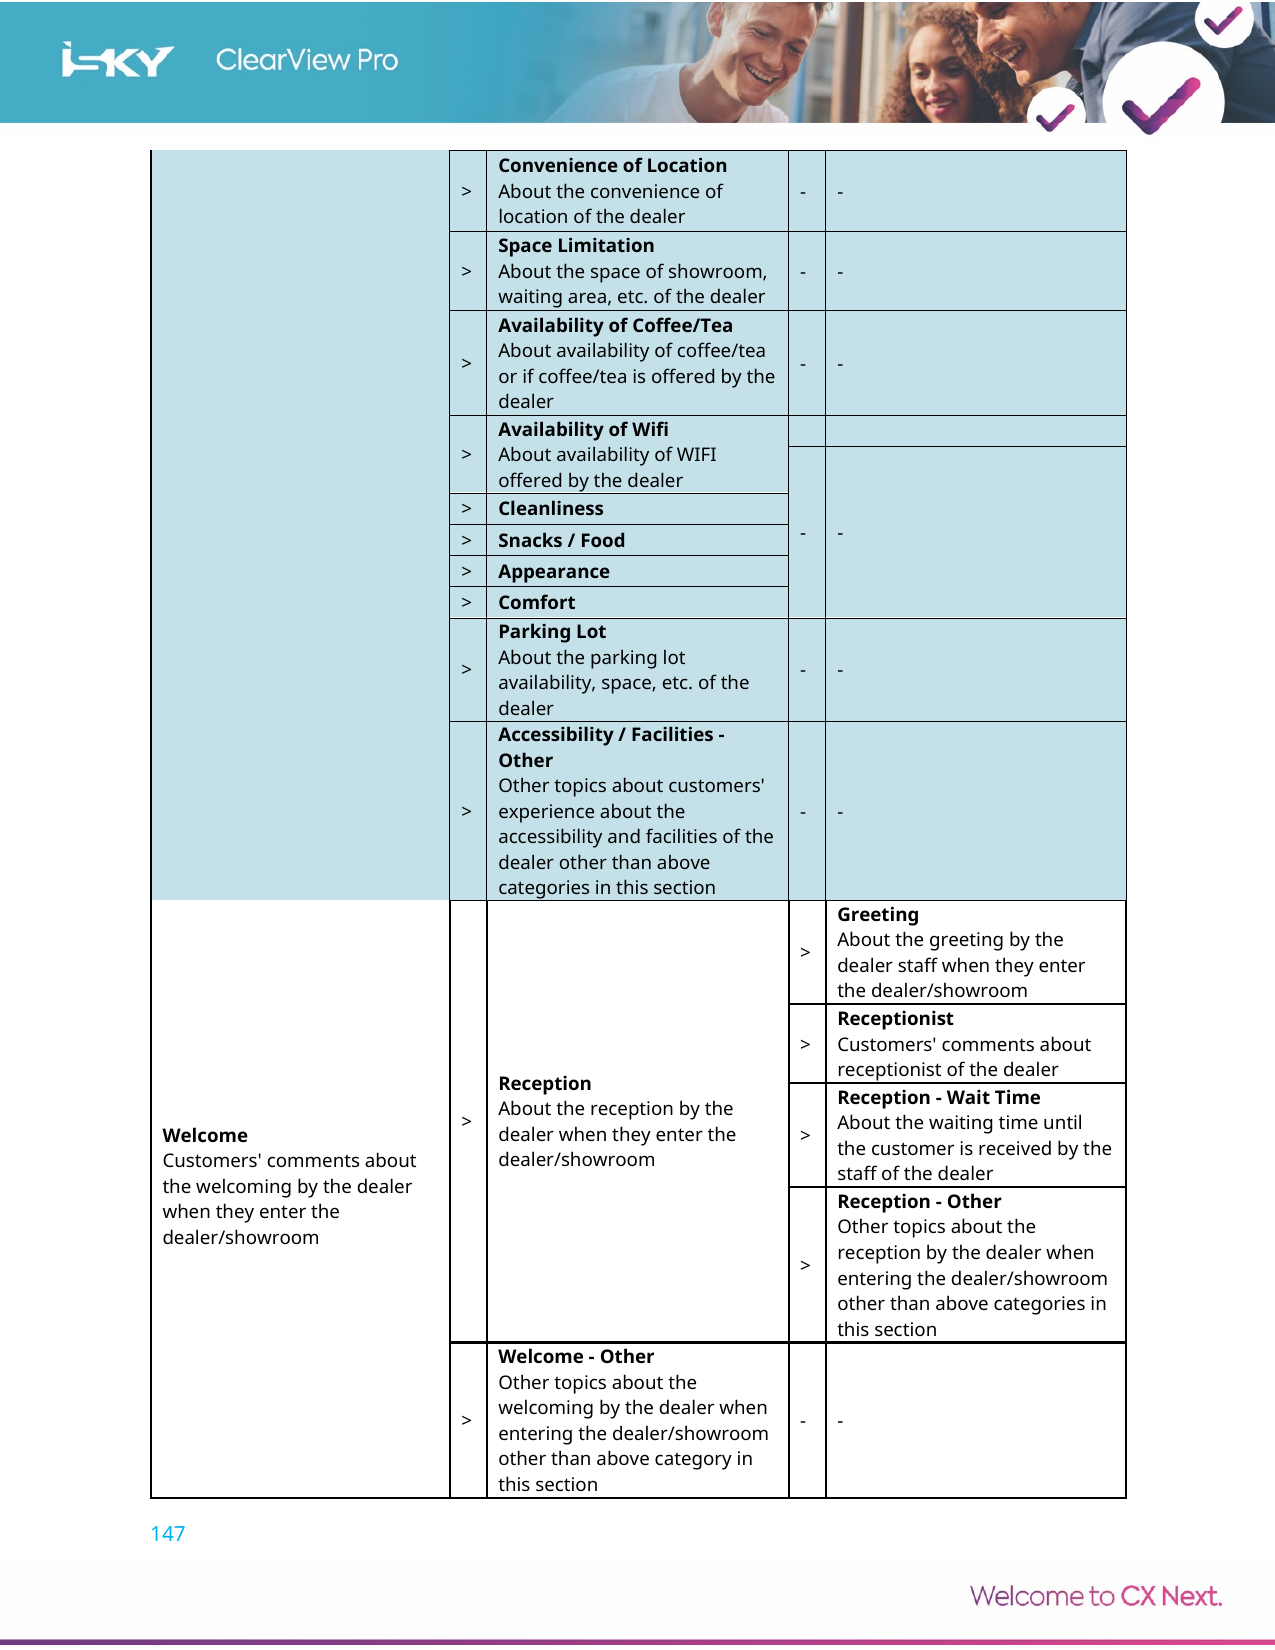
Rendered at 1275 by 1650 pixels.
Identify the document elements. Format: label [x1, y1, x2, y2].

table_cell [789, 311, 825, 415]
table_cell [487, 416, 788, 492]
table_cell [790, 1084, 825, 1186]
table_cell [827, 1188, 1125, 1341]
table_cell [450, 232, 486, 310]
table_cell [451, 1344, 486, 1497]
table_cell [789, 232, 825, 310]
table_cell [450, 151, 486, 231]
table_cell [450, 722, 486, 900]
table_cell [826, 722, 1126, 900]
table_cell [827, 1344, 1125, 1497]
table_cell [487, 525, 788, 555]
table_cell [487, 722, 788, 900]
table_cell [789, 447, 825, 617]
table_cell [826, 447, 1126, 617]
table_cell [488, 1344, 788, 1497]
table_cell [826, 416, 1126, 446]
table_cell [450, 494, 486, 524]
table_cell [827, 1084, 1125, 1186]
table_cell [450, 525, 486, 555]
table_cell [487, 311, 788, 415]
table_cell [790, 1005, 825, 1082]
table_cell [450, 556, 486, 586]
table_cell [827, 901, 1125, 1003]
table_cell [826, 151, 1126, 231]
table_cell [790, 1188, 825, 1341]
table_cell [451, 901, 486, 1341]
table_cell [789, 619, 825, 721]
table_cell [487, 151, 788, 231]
picture [0, 2, 1275, 140]
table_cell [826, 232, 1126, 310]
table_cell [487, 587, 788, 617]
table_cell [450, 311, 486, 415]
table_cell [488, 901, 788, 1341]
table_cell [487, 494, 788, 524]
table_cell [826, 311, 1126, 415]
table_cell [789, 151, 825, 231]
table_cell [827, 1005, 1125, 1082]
picture [0, 1558, 1275, 1645]
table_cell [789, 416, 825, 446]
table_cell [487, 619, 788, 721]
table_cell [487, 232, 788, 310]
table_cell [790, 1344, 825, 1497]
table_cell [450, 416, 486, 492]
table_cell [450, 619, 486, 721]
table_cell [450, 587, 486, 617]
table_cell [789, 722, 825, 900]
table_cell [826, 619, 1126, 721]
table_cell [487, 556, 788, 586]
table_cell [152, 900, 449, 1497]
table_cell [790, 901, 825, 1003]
